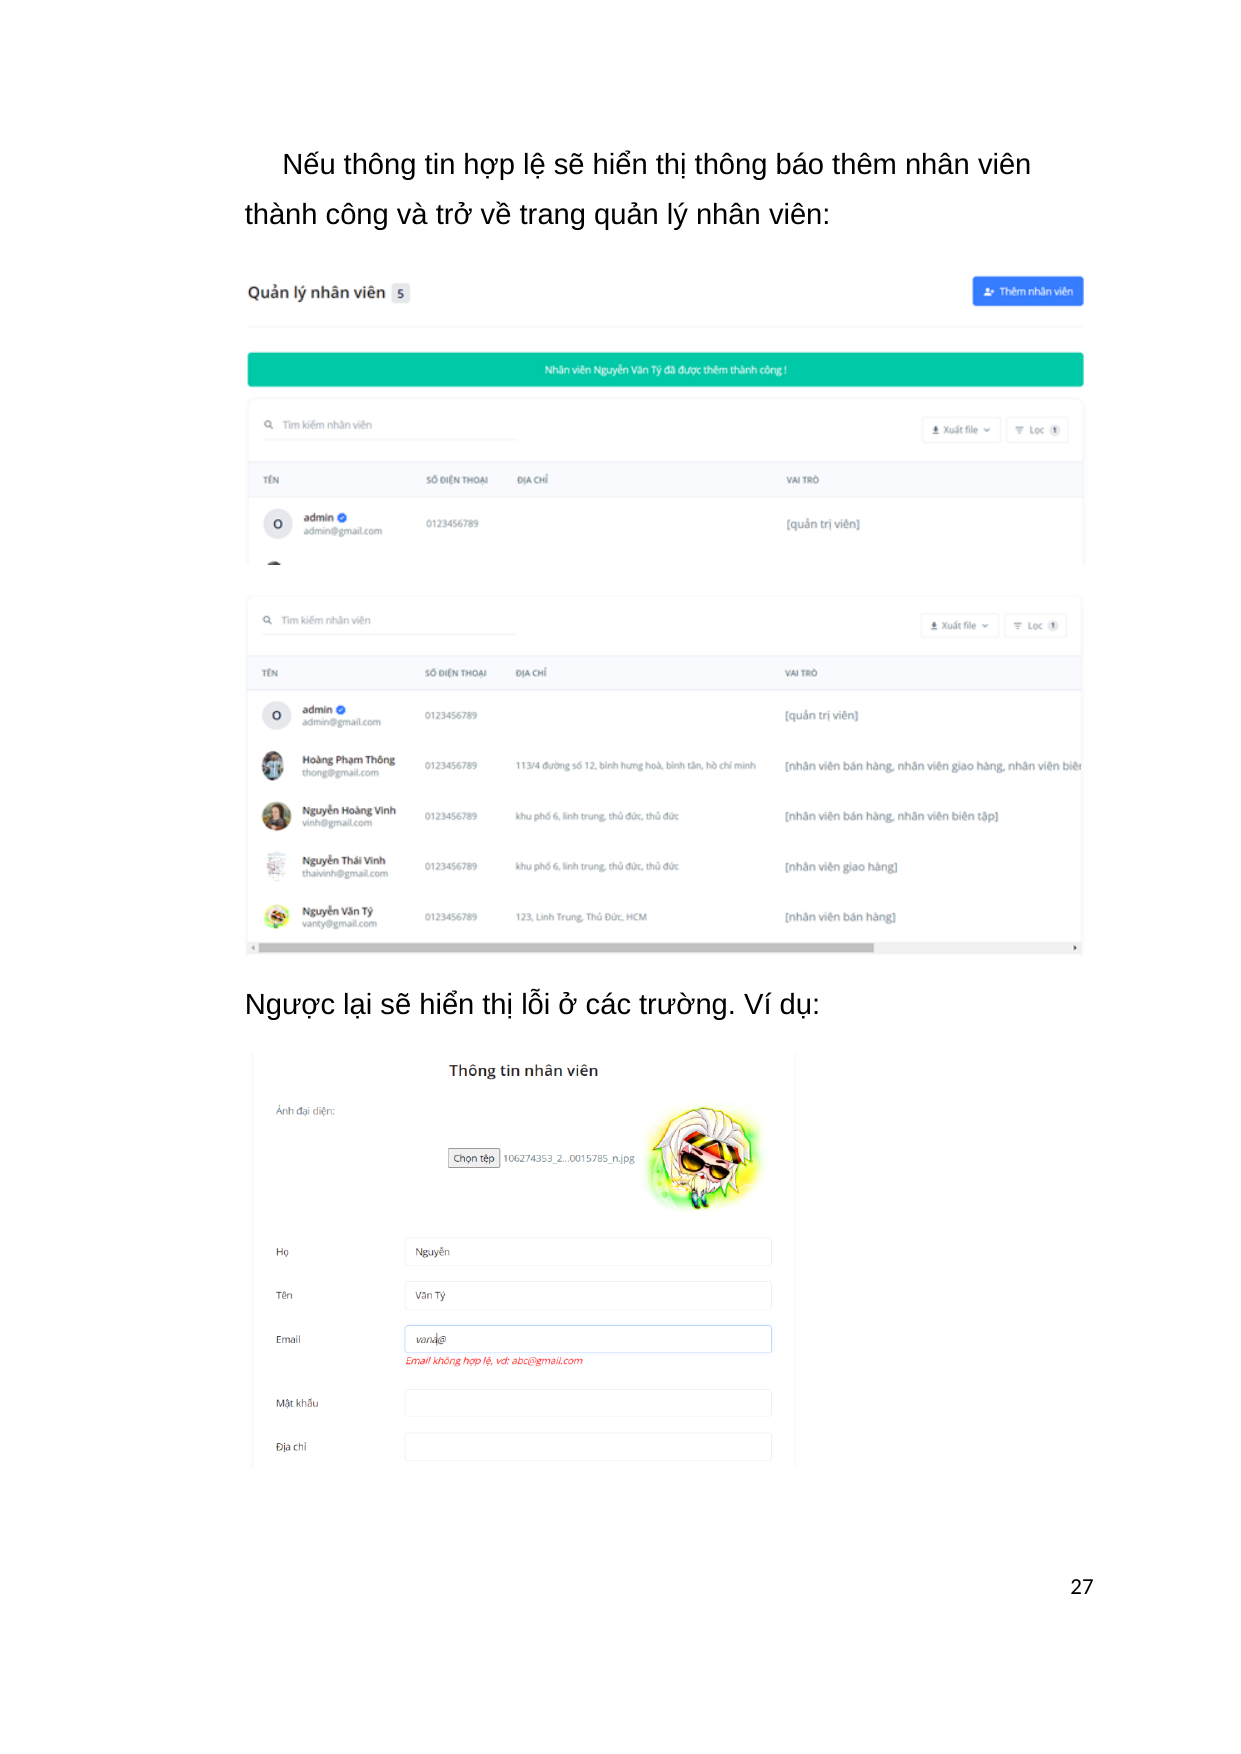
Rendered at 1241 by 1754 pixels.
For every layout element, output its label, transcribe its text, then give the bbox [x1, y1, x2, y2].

list Nếu thông tin hợp lệ sẽ hiển thị thông báo thêm nhân viên thành công và trở về trang quản lý nhân viên: [244, 147, 1093, 231]
picture [207, 1053, 841, 1468]
picture [244, 264, 1089, 565]
list Ngược lại sẽ hiển thị lỗi ở các trường. Ví dụ: [244, 987, 1093, 1020]
picture [244, 595, 1085, 957]
